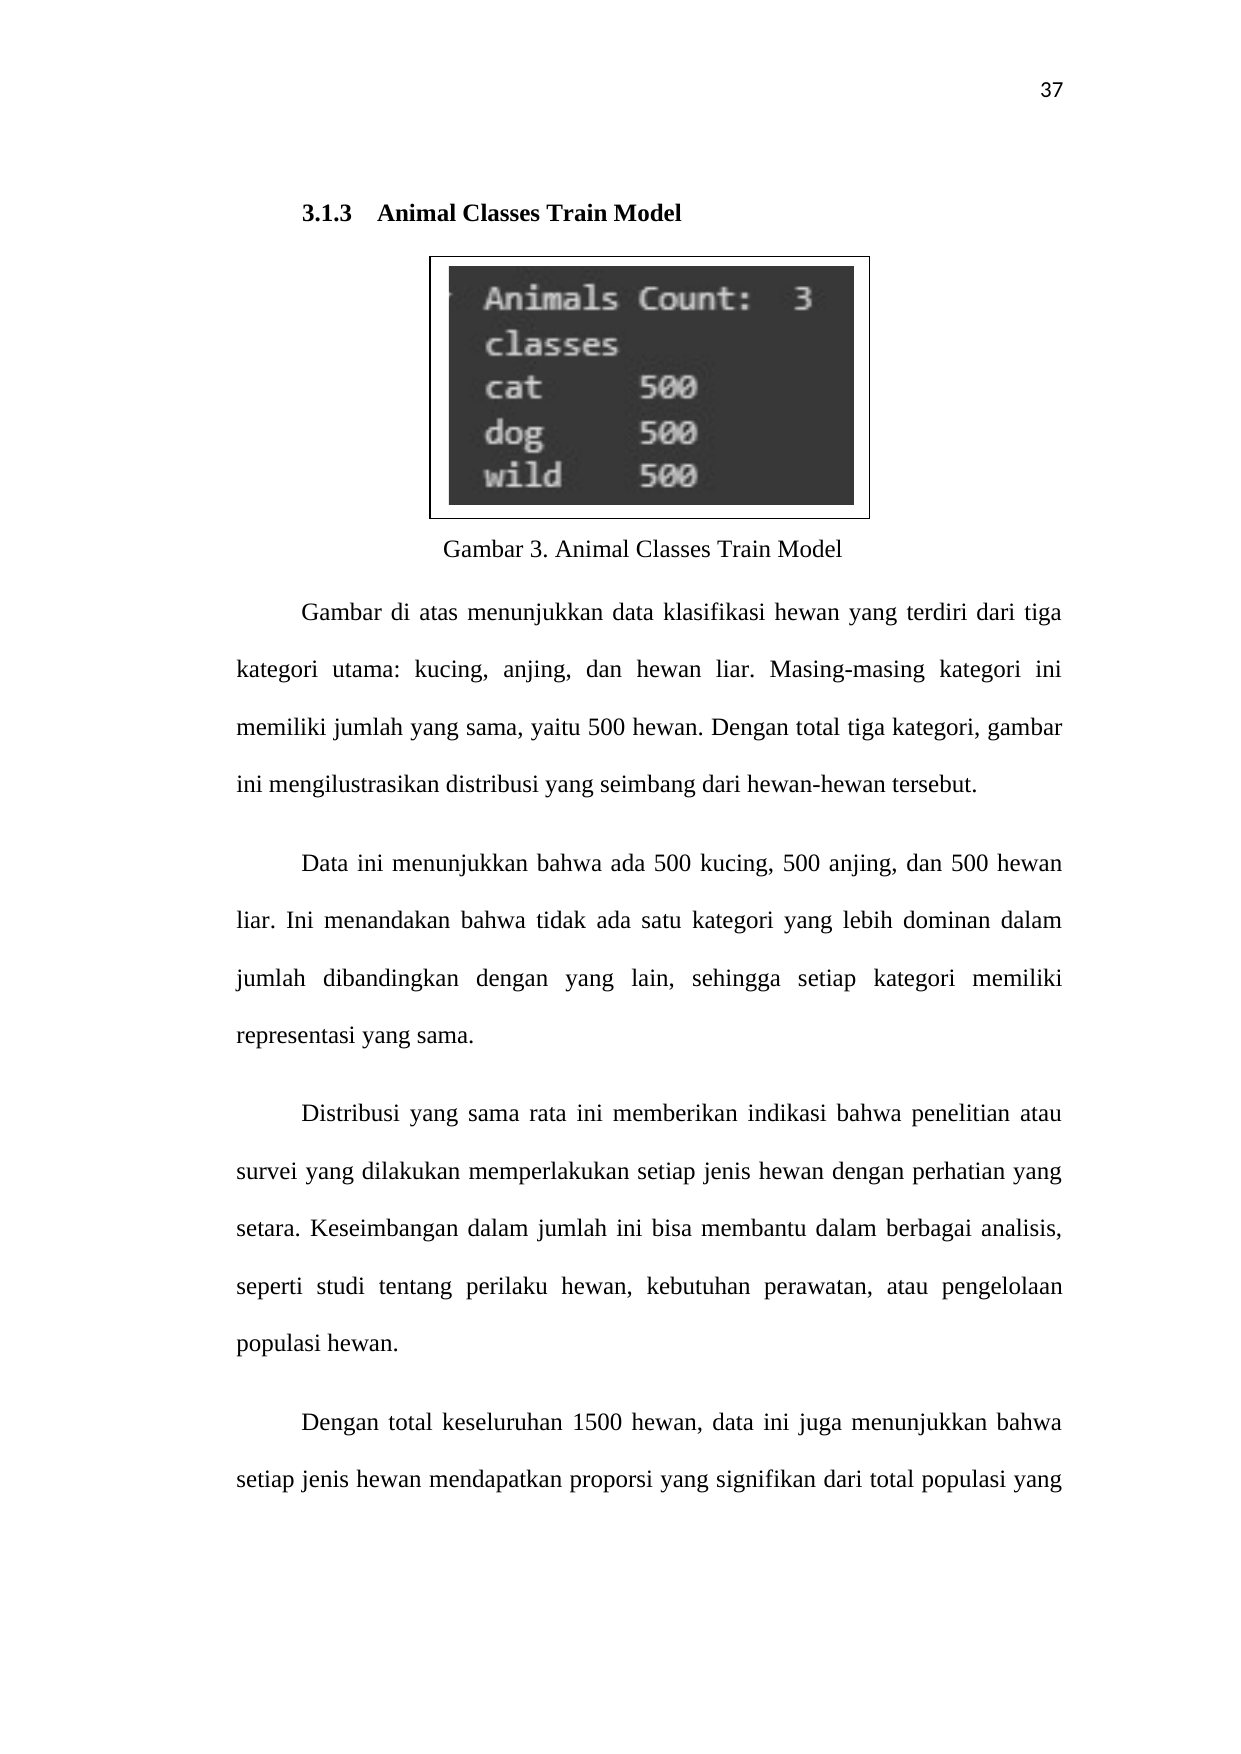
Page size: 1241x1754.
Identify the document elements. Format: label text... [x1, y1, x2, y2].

text Gambar di atas menunjukkan data klasifikasi hewan yang terdiri dari tiga kategori utama: kucing, anjing, dan hewan liar. Masing-masing kategori ini memiliki jumlah yang sama, yaitu 500 hewan. Dengan total tiga kategori, gambar ini mengilustrasikan distribusi yang seimbang dari hewan-hewan tersebut. [236, 597, 1063, 798]
text Data ini menunjukkan bahwa ada 500 kucing, 500 anjing, dan 500 hewan liar. Ini menandakan bahwa tidak ada satu kategori yang lebih dominan dalam jumlah dibandingkan dengan yang lain, sehingga setiap kategori memiliki representasi yang sama. [236, 848, 1063, 1049]
picture [448, 266, 854, 505]
text Distribusi yang sama rata ini memberikan indikasi bahwa penelitian atau survei yang dilakukan memperlakukan setiap jenis hewan dengan perhatian yang setara. Keseimbangan dalam jumlah ini bisa membantu dalam berbagai analisis, seperti studi tentang perilaku hewan, kebutuhan perawatan, atau pengelolaan populasi hewan. [236, 1098, 1063, 1357]
list Animal Classes Train Model [302, 198, 1063, 227]
table_header [431, 257, 869, 517]
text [236, 1407, 1063, 1493]
